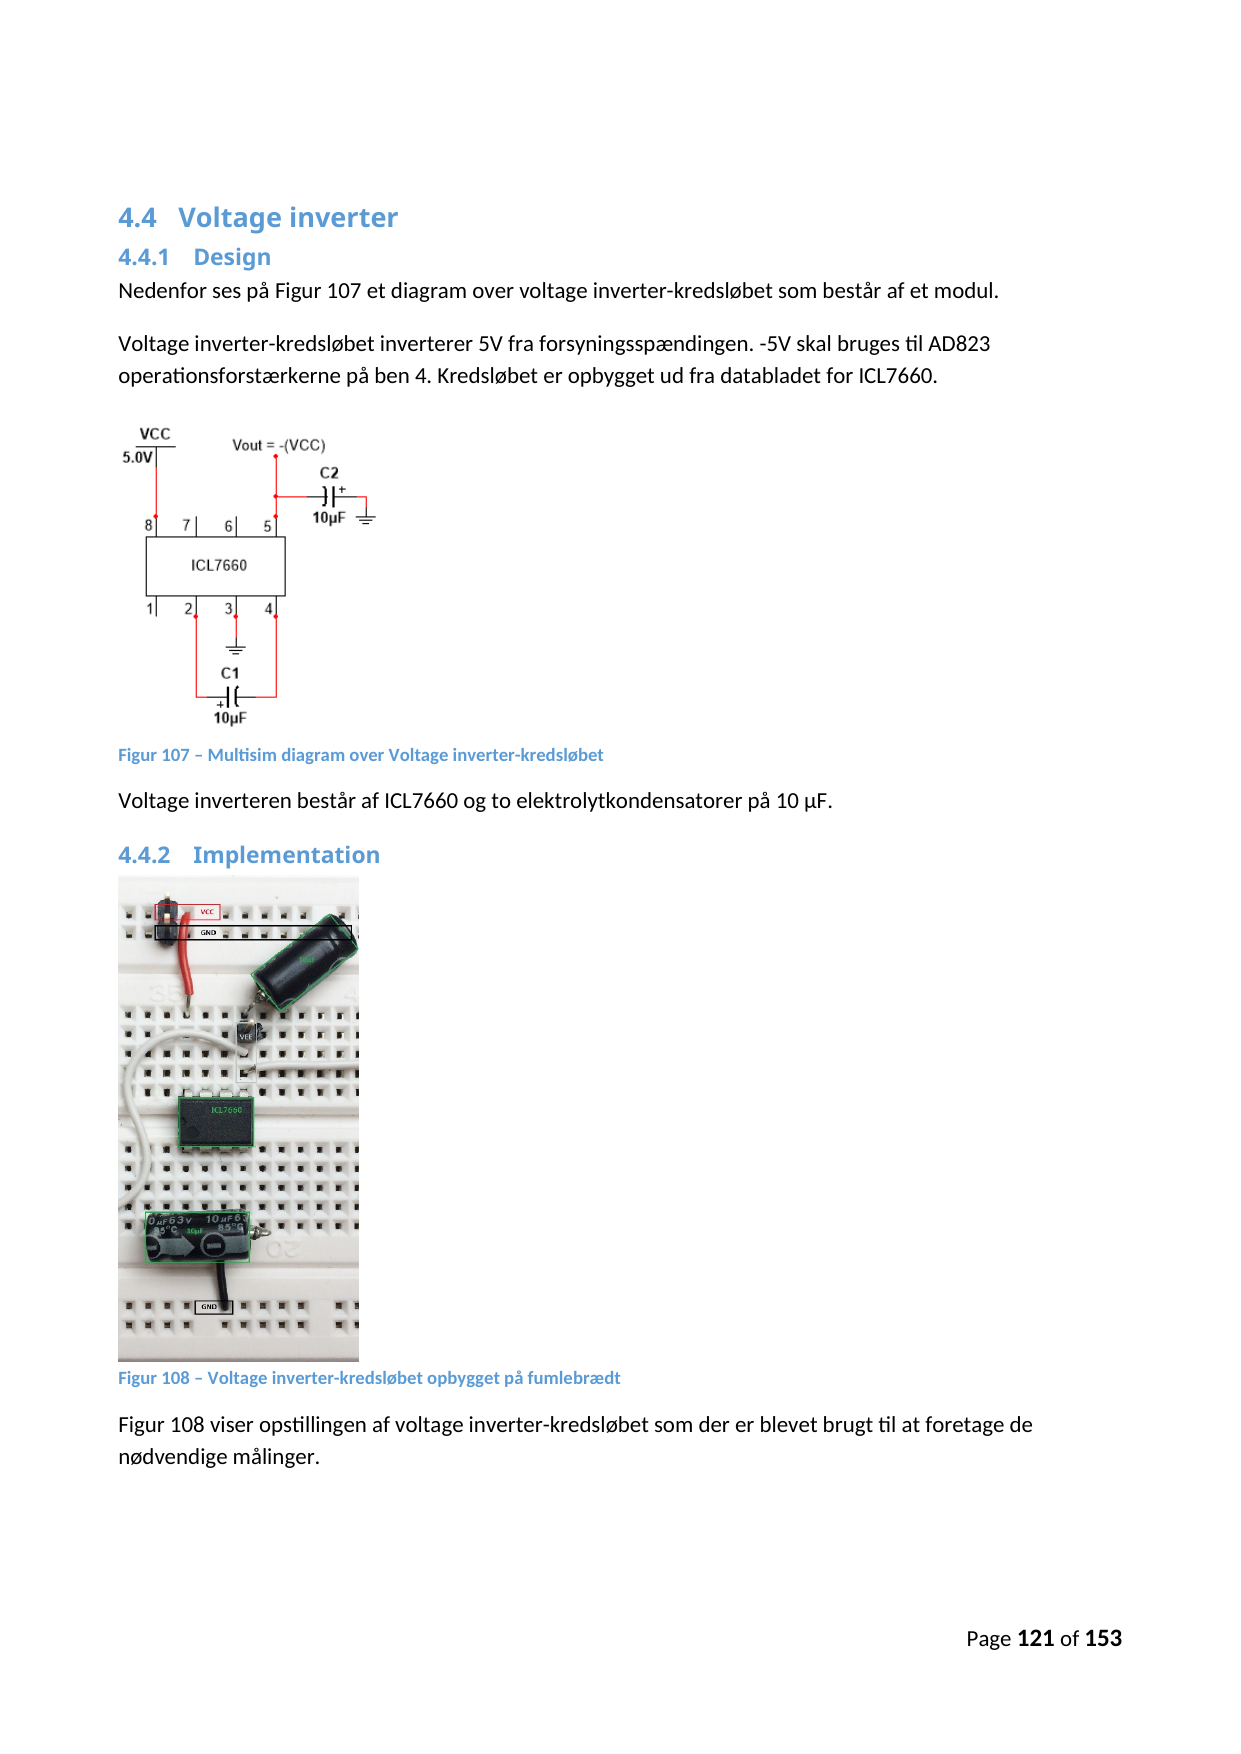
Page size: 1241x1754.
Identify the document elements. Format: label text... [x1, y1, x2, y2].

text Nedenfor ses på Figur 107 et diagram over voltage inverter-kredsløbet som består af et modul. [118, 276, 1122, 304]
text Figur 107 – Multisim diagram over Voltage inverter-kredsløbet [118, 743, 1122, 766]
subtitle Design [118, 240, 1122, 272]
text Figur 108 viser opstillingen af voltage inverter-kredsløbet som der er blevet brugt til at foretage de nødvendige målinger. [118, 1410, 1122, 1470]
text Voltage inverter-kredsløbet inverterer 5V fra forsyningsspændingen. -5V skal bruges til AD823 operationsforstærkerne på ben 4. Kredsløbet er opbygget ud fra databladet for ICL7660. [118, 329, 1122, 389]
text Figur 108 – Voltage inverter-kredsløbet opbygget på fumlebrædt [118, 1366, 1122, 1389]
text Voltage inverteren består af ICL7660 og to elektrolytkondensatorer på 10 µF. [118, 786, 1122, 814]
subtitle Implementation [118, 839, 1122, 871]
subtitle Voltage inverter [118, 198, 1122, 235]
picture [118, 875, 359, 1362]
picture [118, 414, 378, 739]
